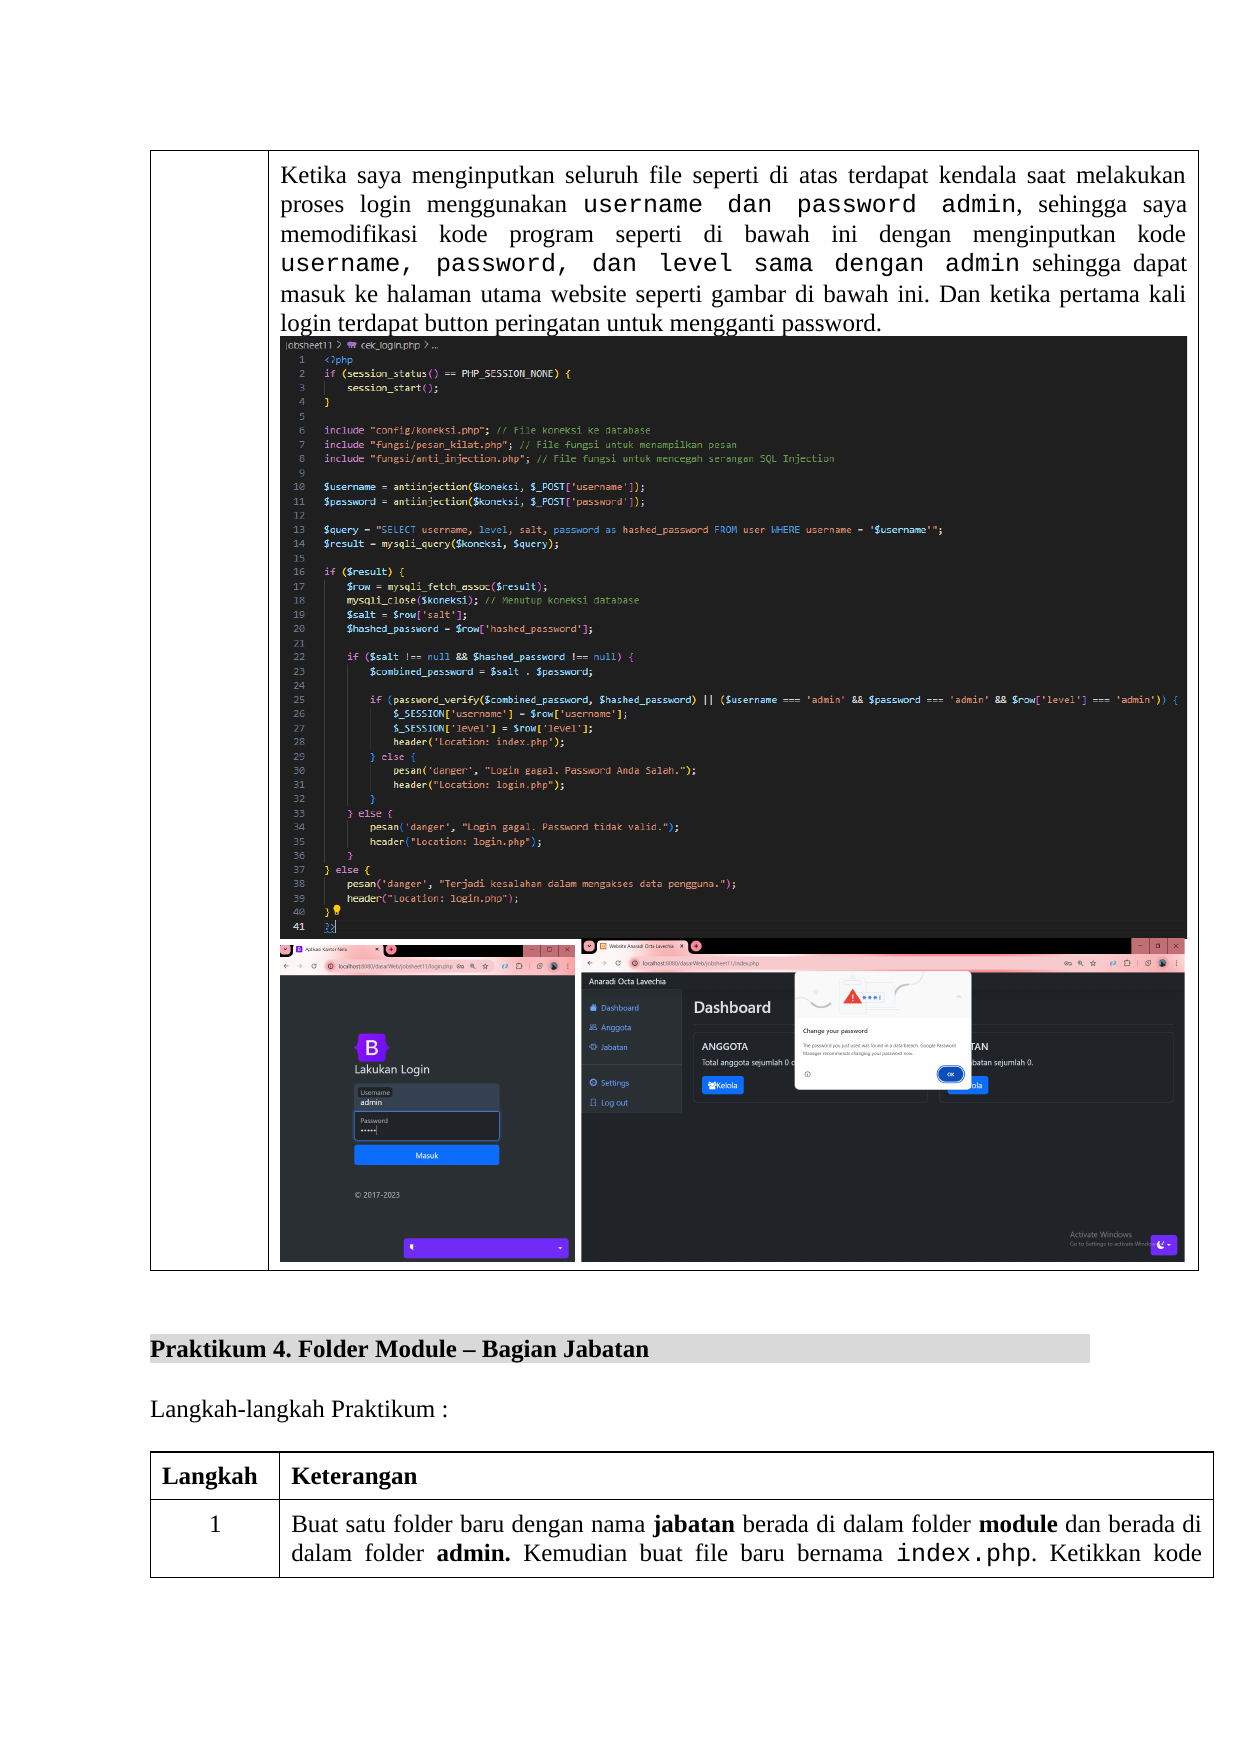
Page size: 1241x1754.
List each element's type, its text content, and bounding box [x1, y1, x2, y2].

table_cell 6 [151, 151, 268, 1270]
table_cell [280, 1500, 1213, 1577]
text Praktikum 4. Folder Module – Bagian Jabatan [150, 1334, 1090, 1363]
table_cell 1 [151, 1500, 279, 1577]
table_header Langkah [151, 1453, 279, 1499]
text Langkah-langkah Praktikum : [150, 1394, 1090, 1423]
picture [280, 945, 575, 1262]
table_header Keterangan [280, 1453, 1213, 1499]
picture [280, 336, 1188, 1262]
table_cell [269, 151, 1198, 1270]
